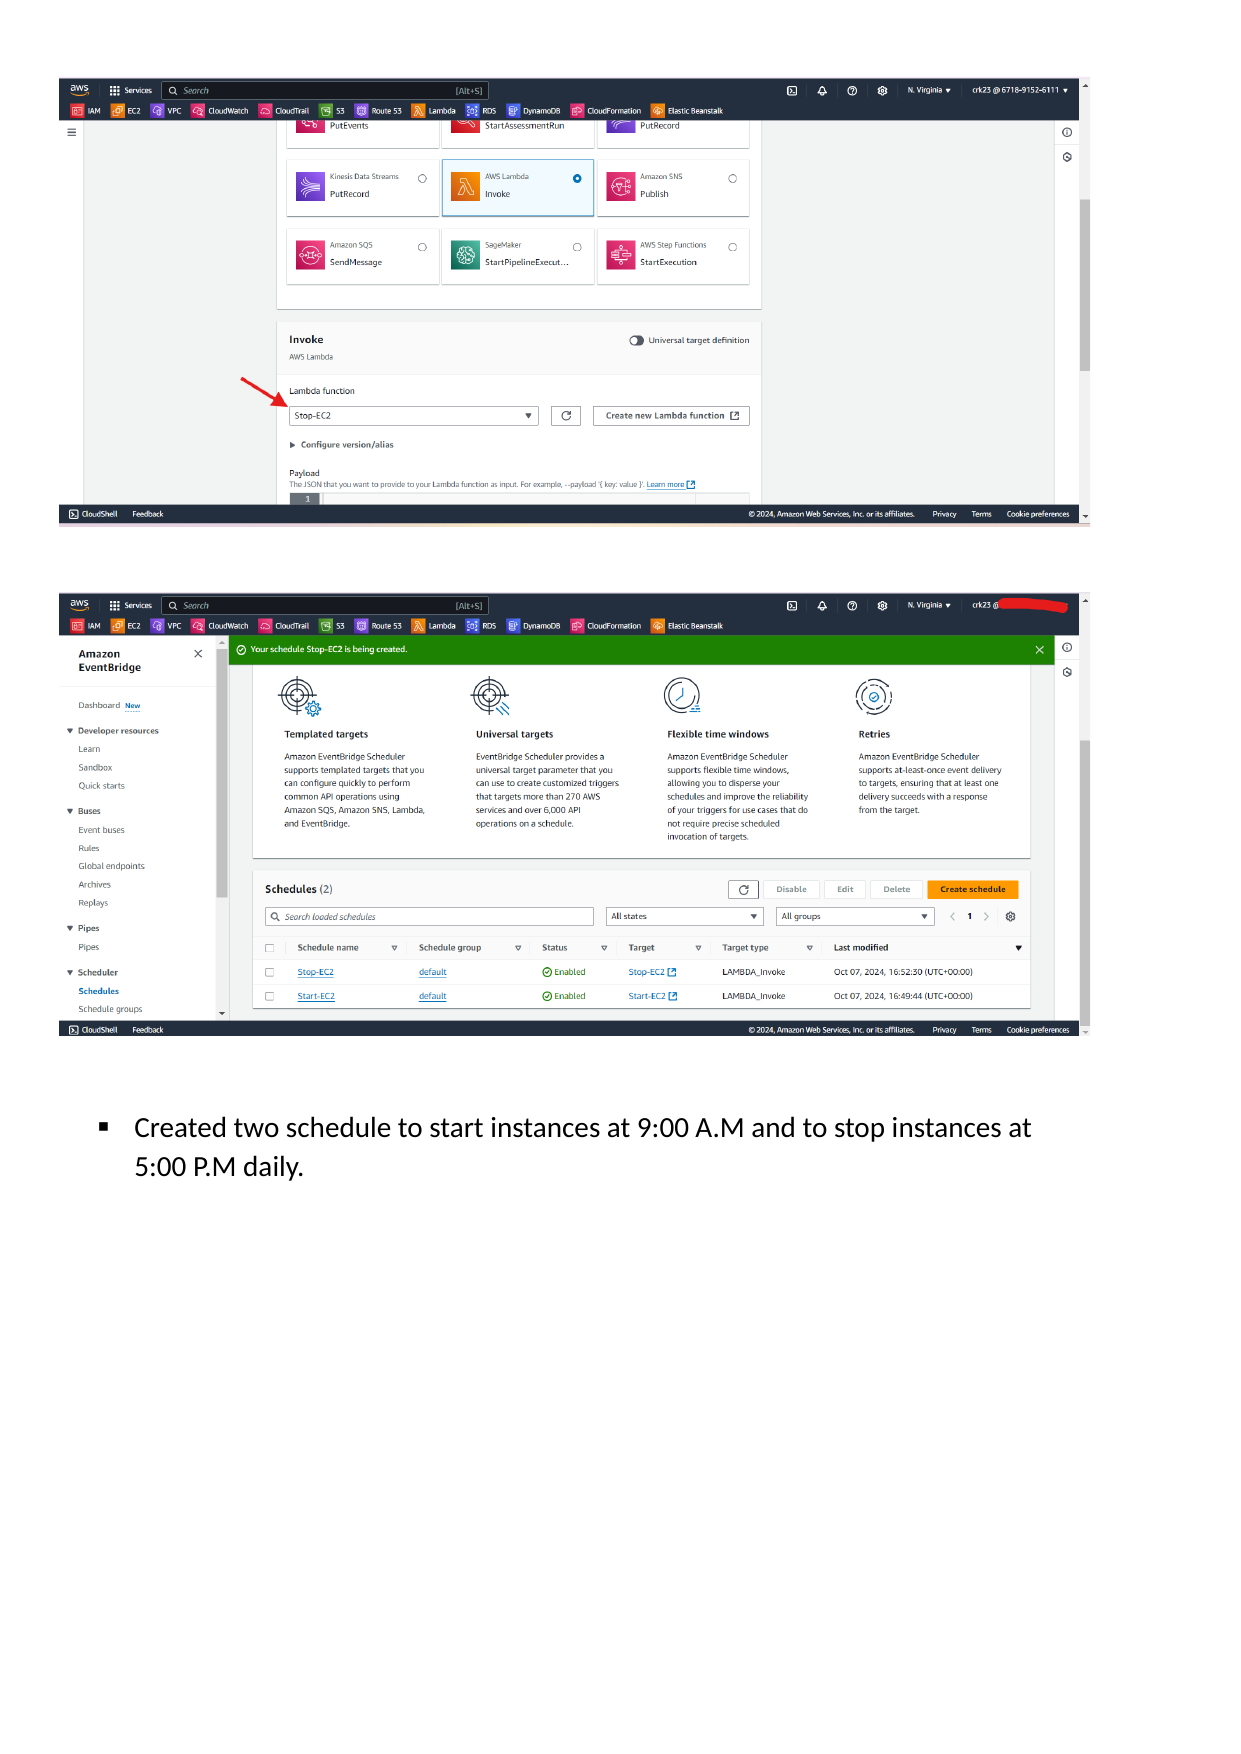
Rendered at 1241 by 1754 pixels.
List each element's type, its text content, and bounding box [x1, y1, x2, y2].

picture [59, 76, 1091, 527]
picture [59, 592, 1091, 1036]
list Created two schedule to start instances at 9:00 A.M and to stop instances at 5:00 P.M daily. [97, 1109, 1090, 1183]
